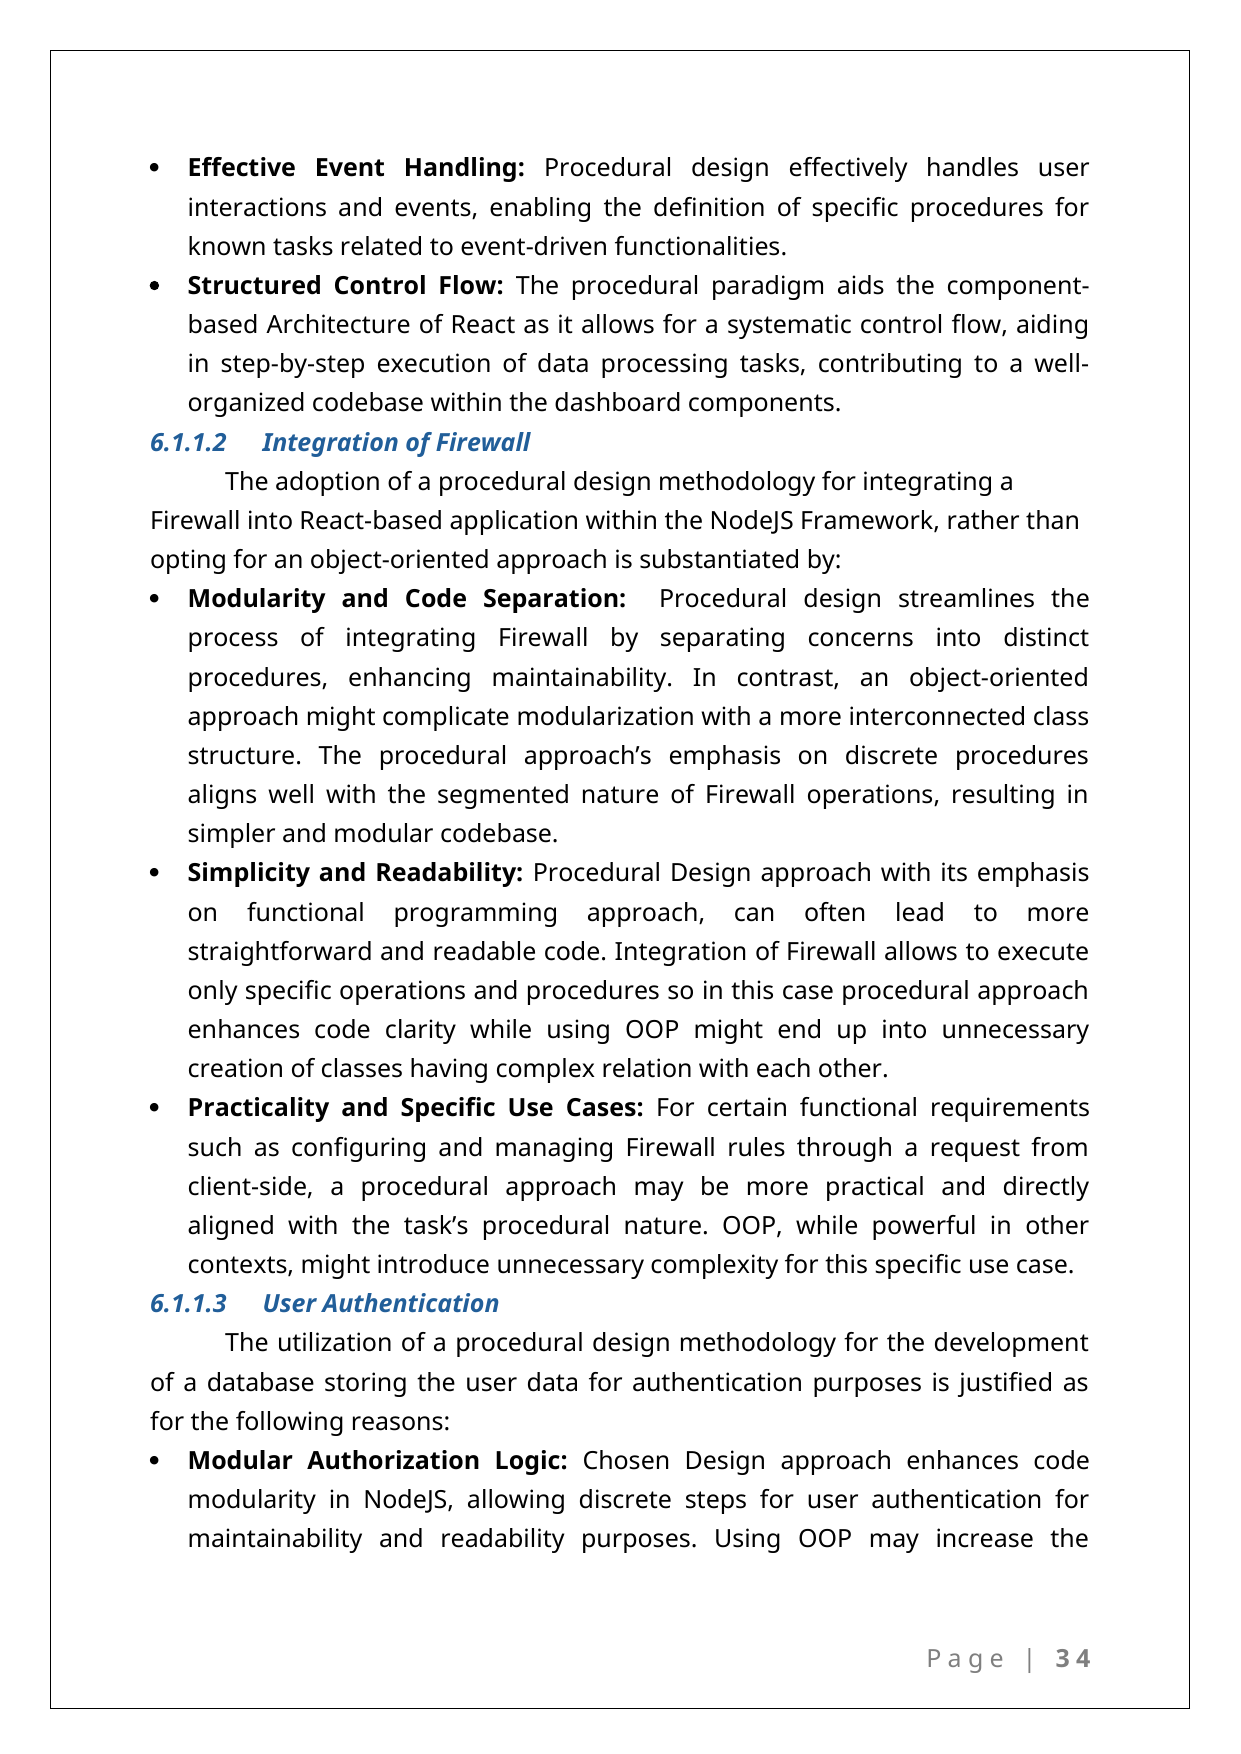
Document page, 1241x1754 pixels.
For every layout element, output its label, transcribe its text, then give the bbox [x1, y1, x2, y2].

list Effective Event Handling: Procedural design effectively handles user interactions and events, enabling the definition of specific procedures for known tasks related to event-driven functionalities. [150, 150, 1090, 262]
list Practicality and Specific Use Cases: For certain functional requirements such as configuring and managing Firewall rules through a request from client-side, a procedural approach may be more practical and directly aligned with the task’s procedural nature. OOP, while powerful in other contexts, might introduce unnecessary complexity for this specific use case. [150, 1090, 1090, 1281]
list Simplicity and Readability: Procedural Design approach with its emphasis on functional programming approach, can often lead to more straightforward and readable code. Integration of Firewall allows to execute only specific operations and procedures so in this case procedural approach enhances code clarity while using OOP might end up into unnecessary creation of classes having complex relation with each other. [150, 855, 1090, 1085]
text The adoption of a procedural design methodology for integrating a Firewall into React-based application within the NodeJS Framework, rather than opting for an object-oriented approach is substantiated by: [150, 463, 1090, 576]
text The utilization of a procedural design methodology for the development of a database storing the user data for authentication purposes is justified as for the following reasons: [150, 1325, 1090, 1437]
subtitle Integration of Firewall [150, 424, 1090, 458]
list Modularity and Code Separation: Procedural design streamlines the process of integrating Firewall by separating concerns into distinct procedures, enhancing maintainability. In contrast, an object-oriented approach might complicate modularization with a more interconnected class structure. The procedural approach’s emphasis on discrete procedures aligns well with the segmented nature of Firewall operations, resulting in simpler and modular codebase. [150, 581, 1090, 850]
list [150, 1442, 1090, 1555]
list Structured Control Flow: The procedural paradigm aids the component-based Architecture of React as it allows for a systematic control flow, aiding in step-by-step execution of data processing tasks, contributing to a well-organized codebase within the dashboard components. [150, 267, 1090, 419]
subtitle User Authentication [150, 1286, 1090, 1320]
